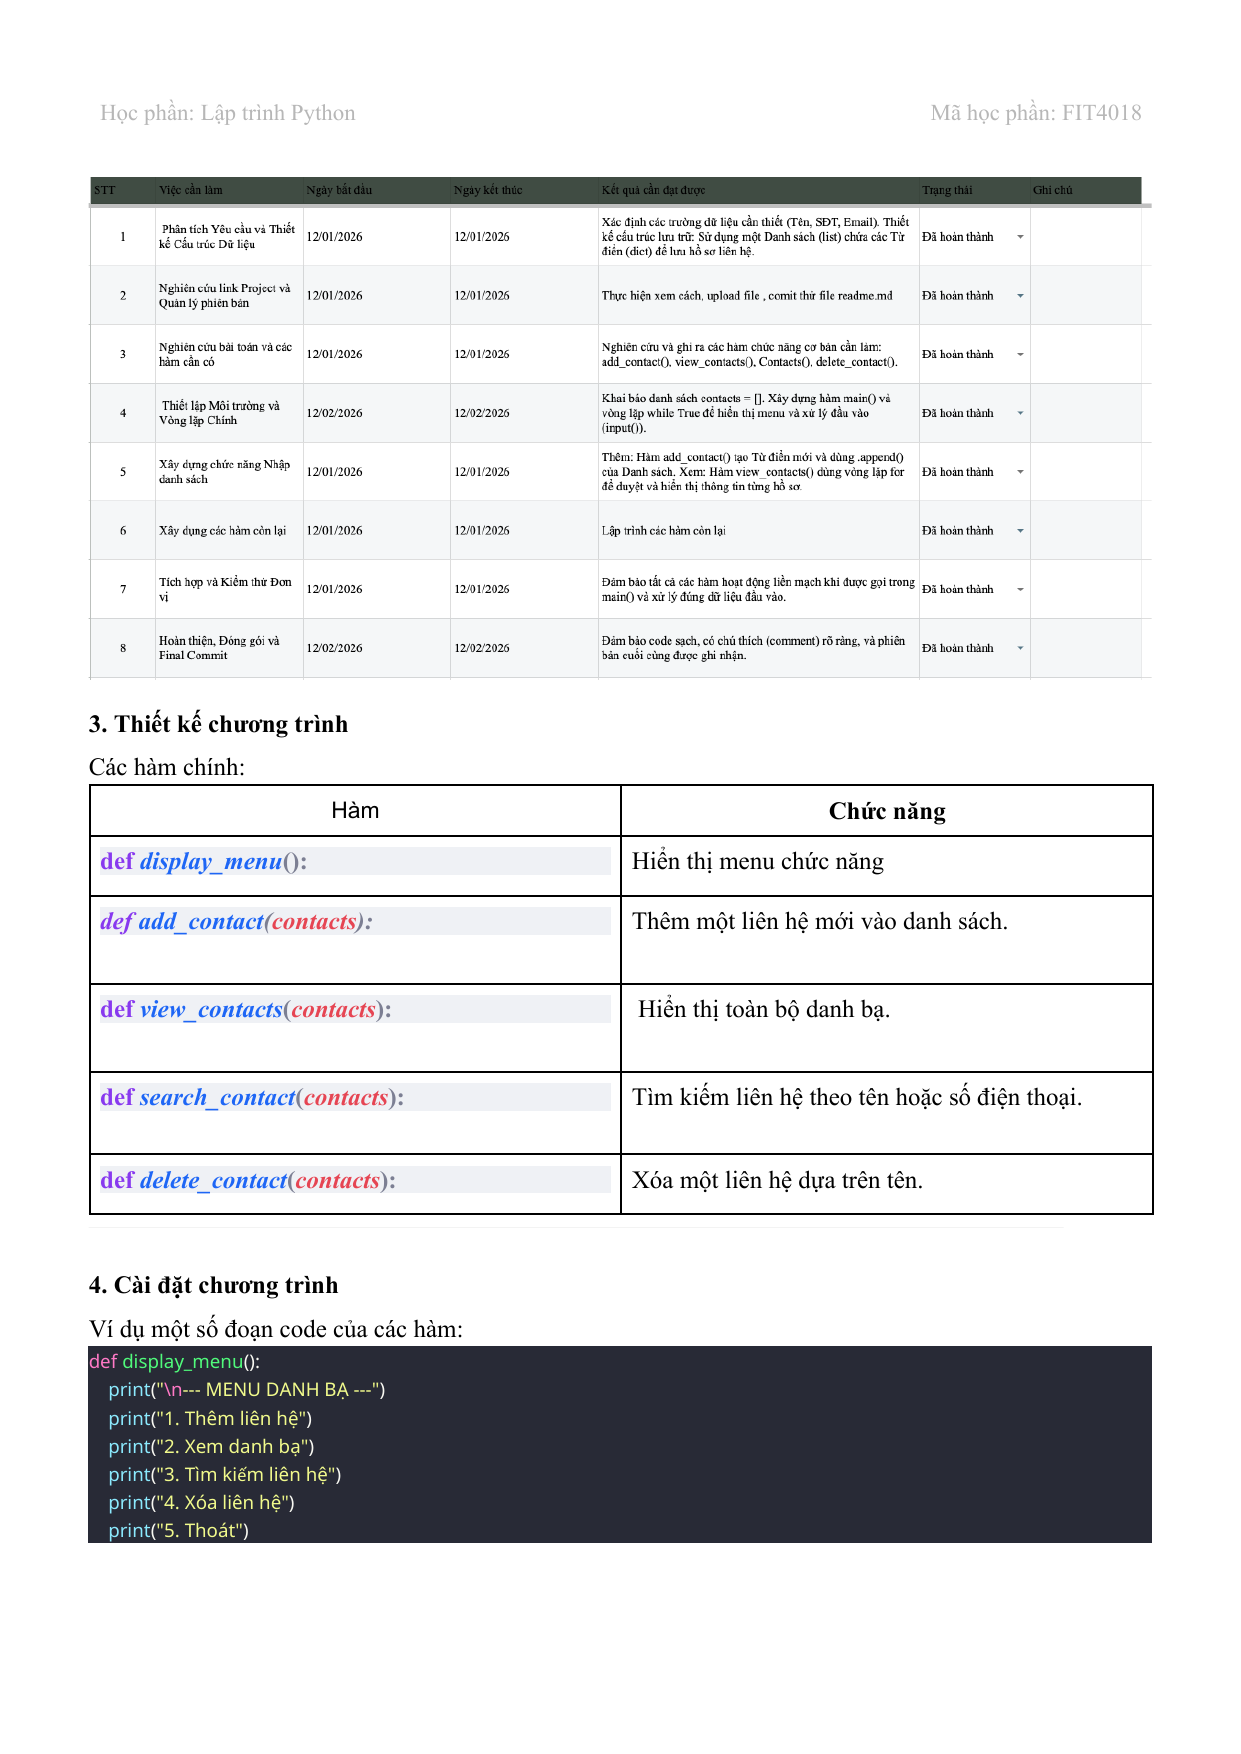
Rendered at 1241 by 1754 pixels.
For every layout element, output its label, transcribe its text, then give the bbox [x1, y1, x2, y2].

text print("2. Xem danh bạ") [88, 1430, 1152, 1458]
text Các hàm chính: [88, 753, 1152, 781]
text print("1. Thêm liên hệ") [88, 1402, 1152, 1430]
text Ví dụ một số đoạn code của các hàm: [88, 1315, 1152, 1343]
text print("5. Thoát") [88, 1515, 1152, 1543]
text def display_menu(): [88, 1346, 1152, 1374]
text print("\n--- MENU DANH BẠ ---") [88, 1374, 1152, 1402]
text print("4. Xóa liên hệ") [88, 1487, 1152, 1515]
text 3. Thiết kế chương trình [88, 710, 1152, 738]
picture [88, 177, 1152, 680]
subtitle 4. Cài đặt chương trình [88, 1272, 1152, 1299]
text print("3. Tìm kiếm liên hệ") [88, 1458, 1152, 1487]
